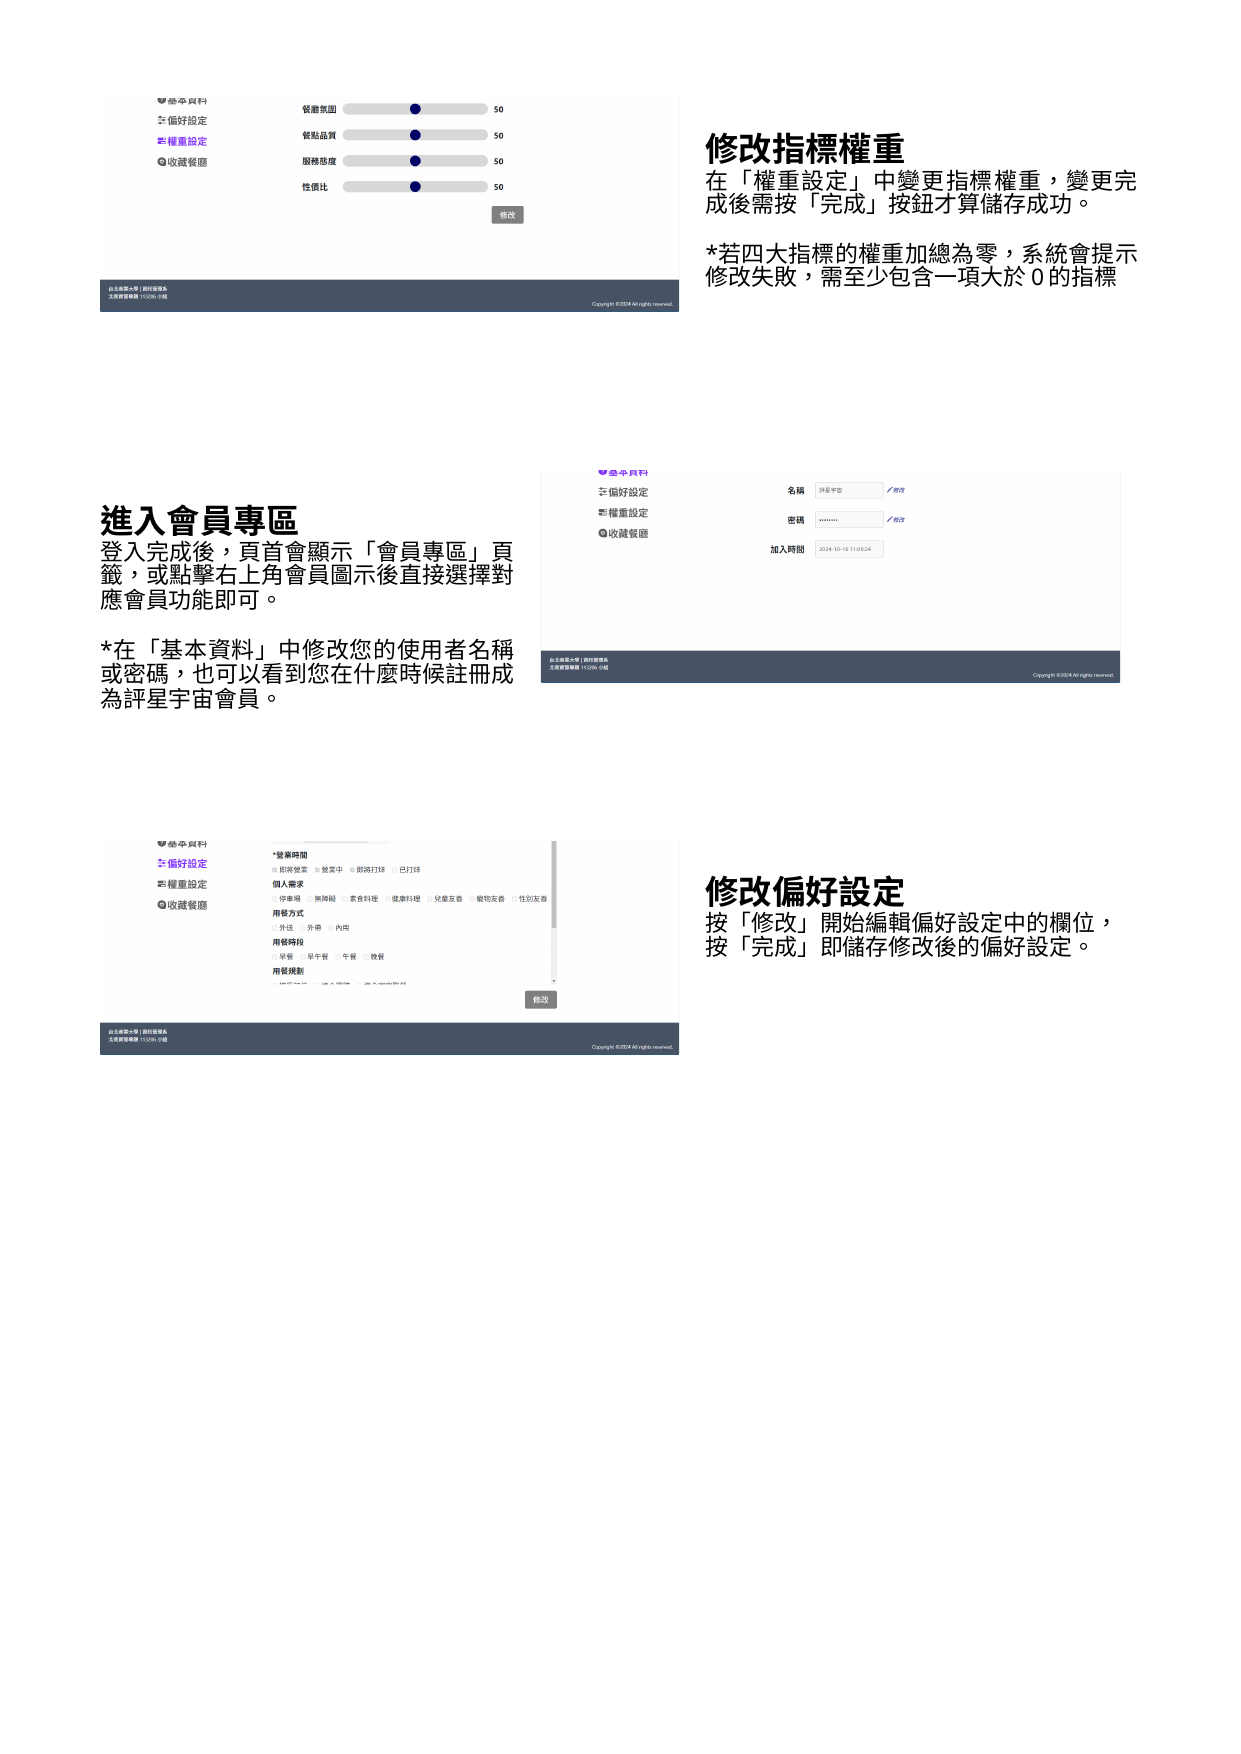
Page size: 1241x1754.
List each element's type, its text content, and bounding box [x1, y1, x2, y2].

table_header [89, 99, 694, 453]
picture [540, 470, 1121, 683]
table_header 進入會員專區 登入完成後，頁首會顯示「會員專區」頁籤，或點擊右上角會員圖示後直接選擇對應會員功能即可。 *在「基本資料」中修改您的使用者名稱或密碼，也可以看到您在什麼時候註冊成為評星宇宙會員。 [89, 470, 526, 825]
table_header 修改偏好設定 按「修改」開始編輯偏好設定中的欄位，按「完成」即儲存修改後的偏好設定。 [694, 842, 1129, 1196]
table_header 修改指標權重 在「權重設定」中變更指標權重，變更完成後需按「完成」按鈕才算儲存成功。 *若四大指標的權重加總為零，系統會提示修改失敗，需至少包含一項大於0的指標 [694, 99, 1150, 453]
table_header [526, 470, 1131, 825]
table_header [89, 842, 694, 1196]
picture [100, 841, 680, 1055]
picture [100, 98, 680, 312]
